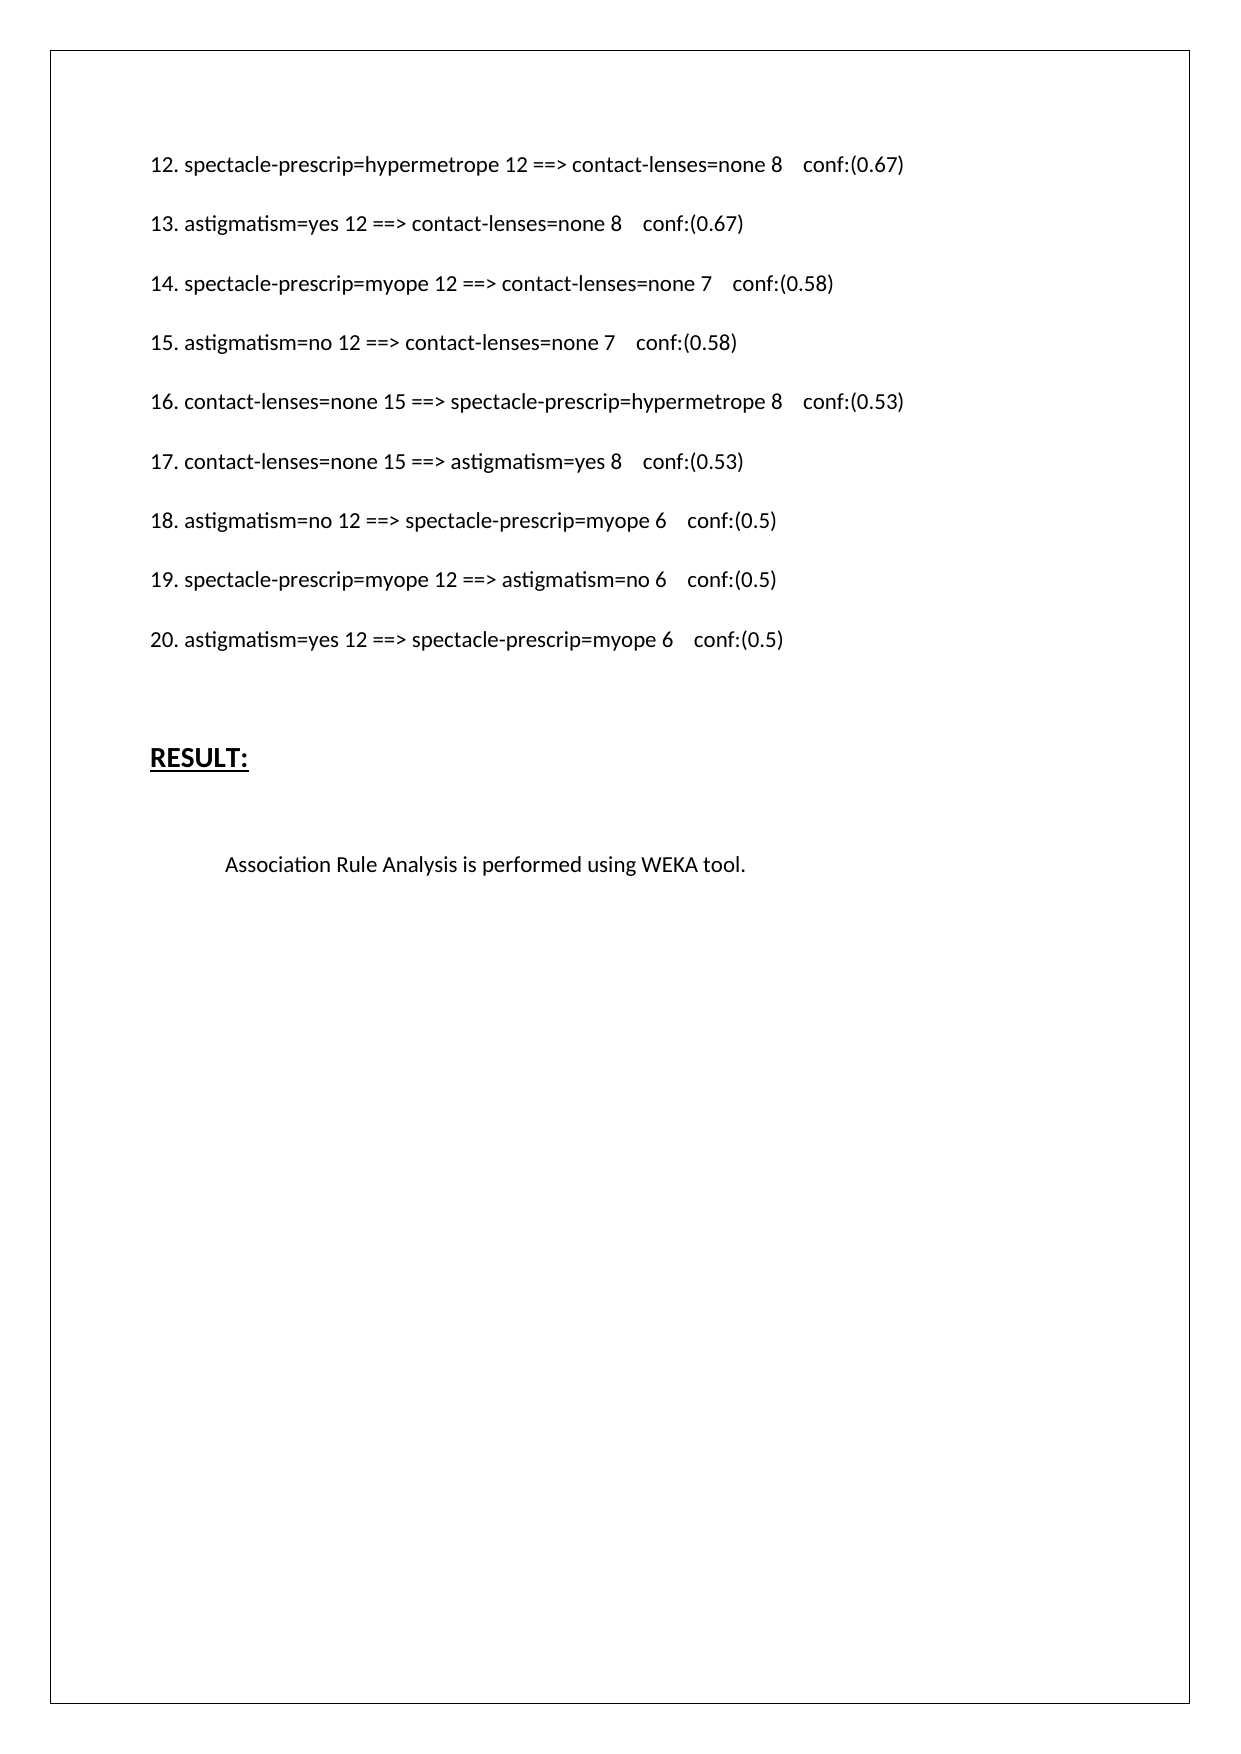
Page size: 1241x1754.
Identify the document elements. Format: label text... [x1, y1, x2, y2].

text 20. astigmatism=yes 12 ==> spectacle-prescrip=myope 6 conf:(0.5) [150, 625, 1090, 653]
text RESULT: [150, 739, 1090, 775]
text 18. astigmatism=no 12 ==> spectacle-prescrip=myope 6 conf:(0.5) [150, 506, 1090, 534]
text 16. contact-lenses=none 15 ==> spectacle-prescrip=hypermetrope 8 conf:(0.53) [150, 387, 1090, 416]
text 13. astigmatism=yes 12 ==> contact-lenses=none 8 conf:(0.67) [150, 209, 1090, 237]
text 17. contact-lenses=none 15 ==> astigmatism=yes 8 conf:(0.53) [150, 447, 1090, 475]
text 14. spectacle-prescrip=myope 12 ==> contact-lenses=none 7 conf:(0.58) [150, 269, 1090, 297]
text 15. astigmatism=no 12 ==> contact-lenses=none 7 conf:(0.58) [150, 328, 1090, 356]
text Association Rule Analysis is performed using WEKA tool. [150, 850, 1090, 878]
text 19. spectacle-prescrip=myope 12 ==> astigmatism=no 6 conf:(0.5) [150, 566, 1090, 594]
text 12. spectacle-prescrip=hypermetrope 12 ==> contact-lenses=none 8 conf:(0.67) [150, 150, 1090, 178]
